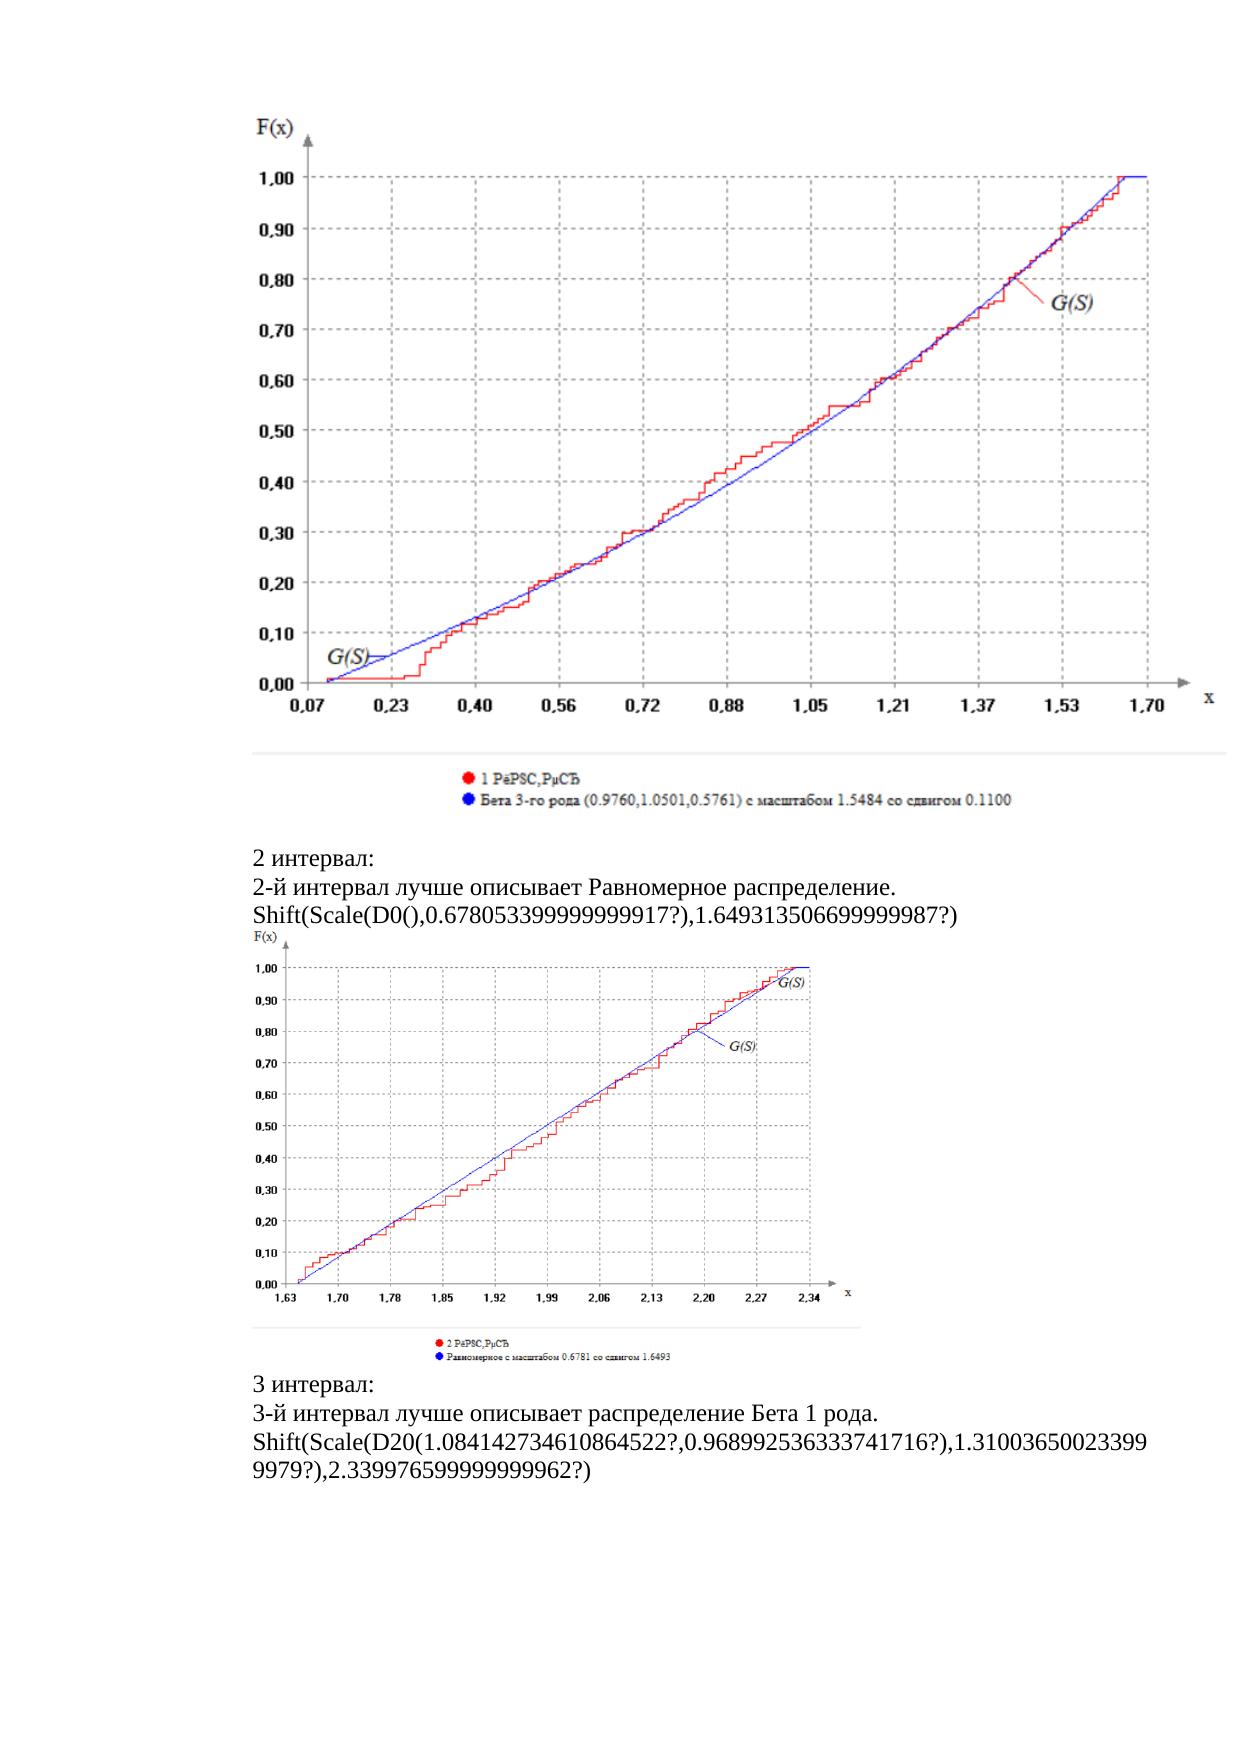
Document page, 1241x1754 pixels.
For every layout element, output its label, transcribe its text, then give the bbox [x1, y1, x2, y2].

picture [252, 929, 861, 1370]
list Shift(Scale(D0(),0.678053399999999917?),1.649313506699999987?) [252, 901, 1152, 929]
list Shift(Scale(D20(1.084142734610864522?,0.968992536333741716?),1.310036500233999979?),2.339976599999999962?) [252, 1427, 1152, 1484]
list 2 интервал: [252, 843, 1152, 872]
picture [252, 118, 1227, 815]
list 3-й интервал лучше описывает распределение Бета 1 рода. [252, 1398, 1152, 1427]
list 3 интервал: [252, 1369, 1152, 1398]
list 2-й интервал лучше описывает Равномерное распределение. [252, 872, 1152, 901]
